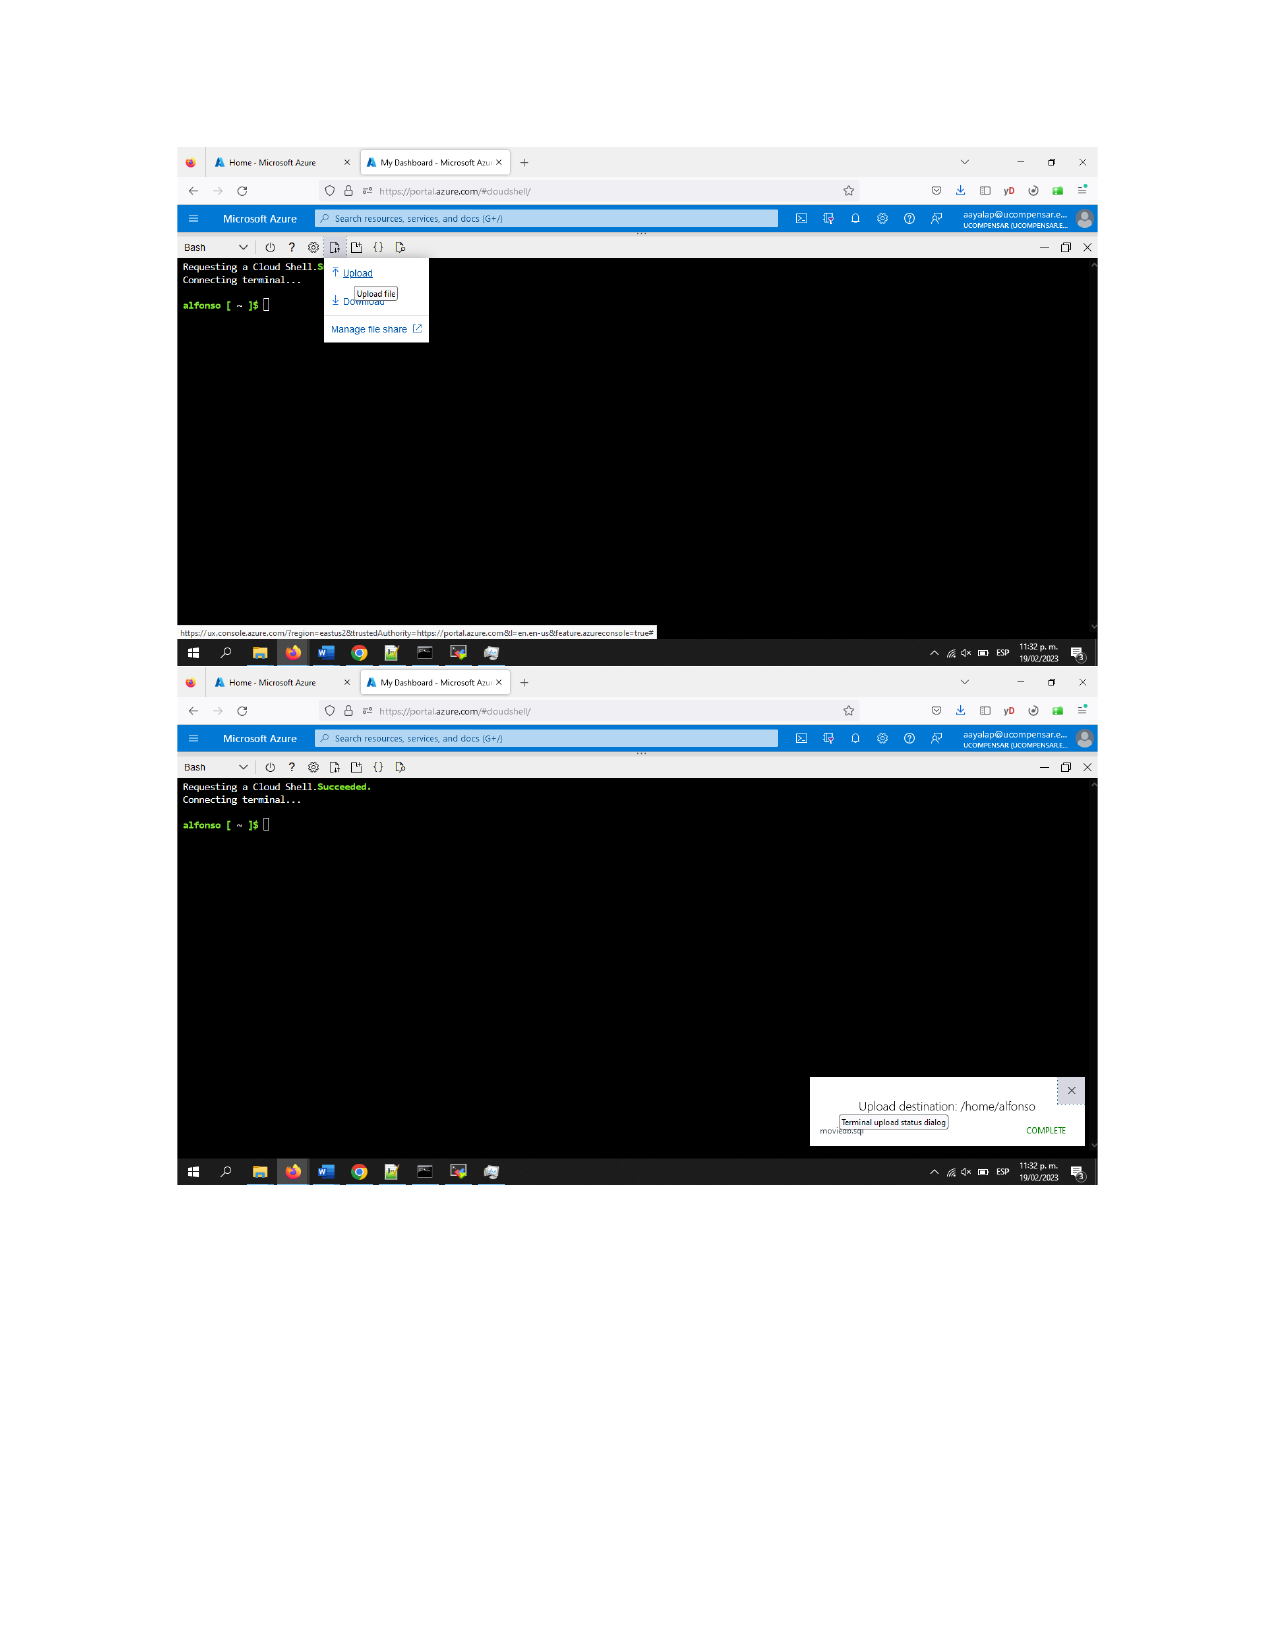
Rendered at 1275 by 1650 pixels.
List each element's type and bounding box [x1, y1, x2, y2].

picture [177, 147, 1098, 666]
picture [177, 667, 1098, 1185]
